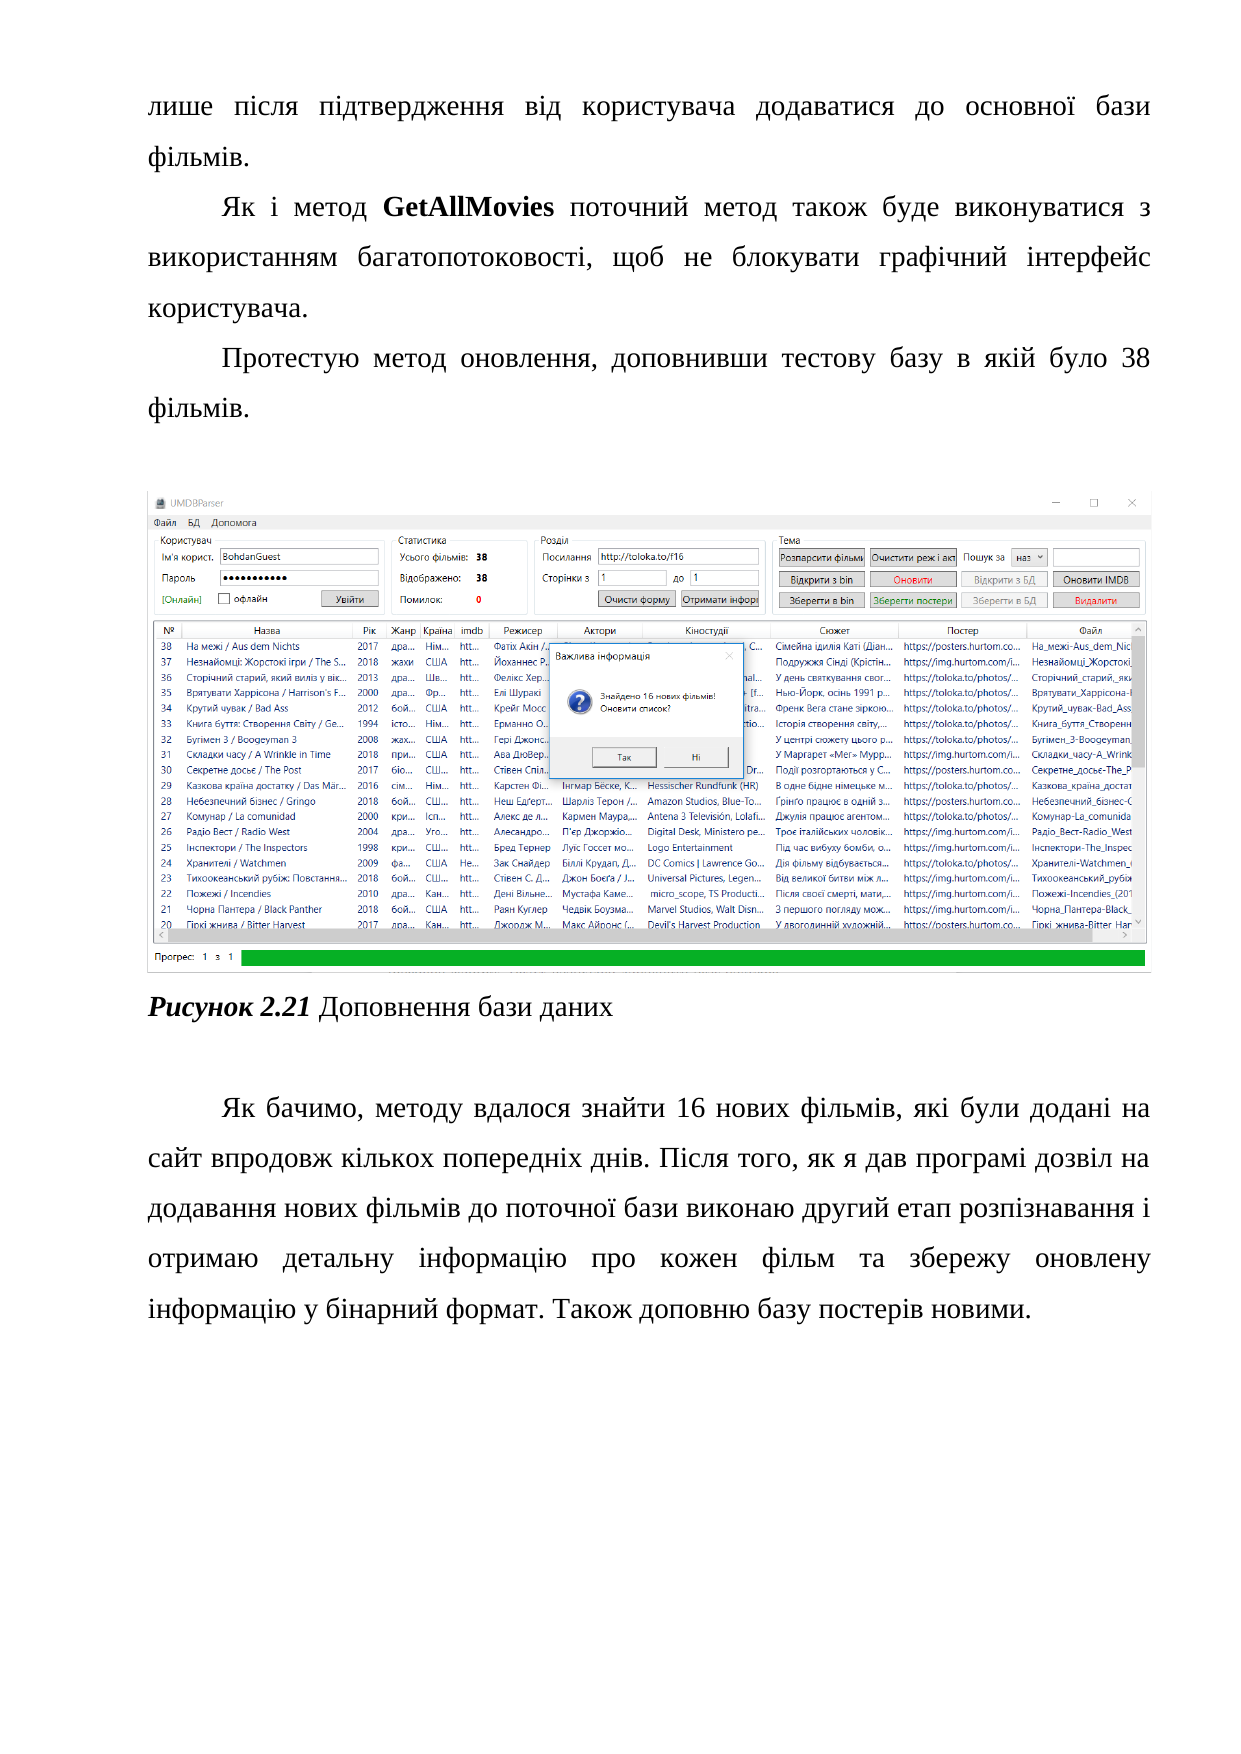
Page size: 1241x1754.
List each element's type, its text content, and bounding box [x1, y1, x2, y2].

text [148, 88, 1152, 172]
text Рисунок 2.21 Доповнення бази даних [148, 989, 1152, 1023]
text Як і метод GetAllMovies поточний метод також буде виконуватися з використанням багатопотоковості, щоб не блокувати графічний інтерфейс користувача. [148, 189, 1152, 323]
text Як бачимо, методу вдалося знайти 16 нових фільмів, які були додані на сайт впродовж кількох попередніх днів. Після того, як я дав програмі дозвіл на додавання нових фільмів до поточної бази виконаю другий етап розпізнавання і отримаю детальну інформацію про кожен фільм та збережу оновлену інформацію у бінарний формат. Також доповню базу постерів новими. [148, 1090, 1152, 1324]
text Протестую метод оновлення, доповнивши тестову базу в якій було 38 фільмів. [148, 340, 1152, 424]
picture [147, 491, 1152, 973]
